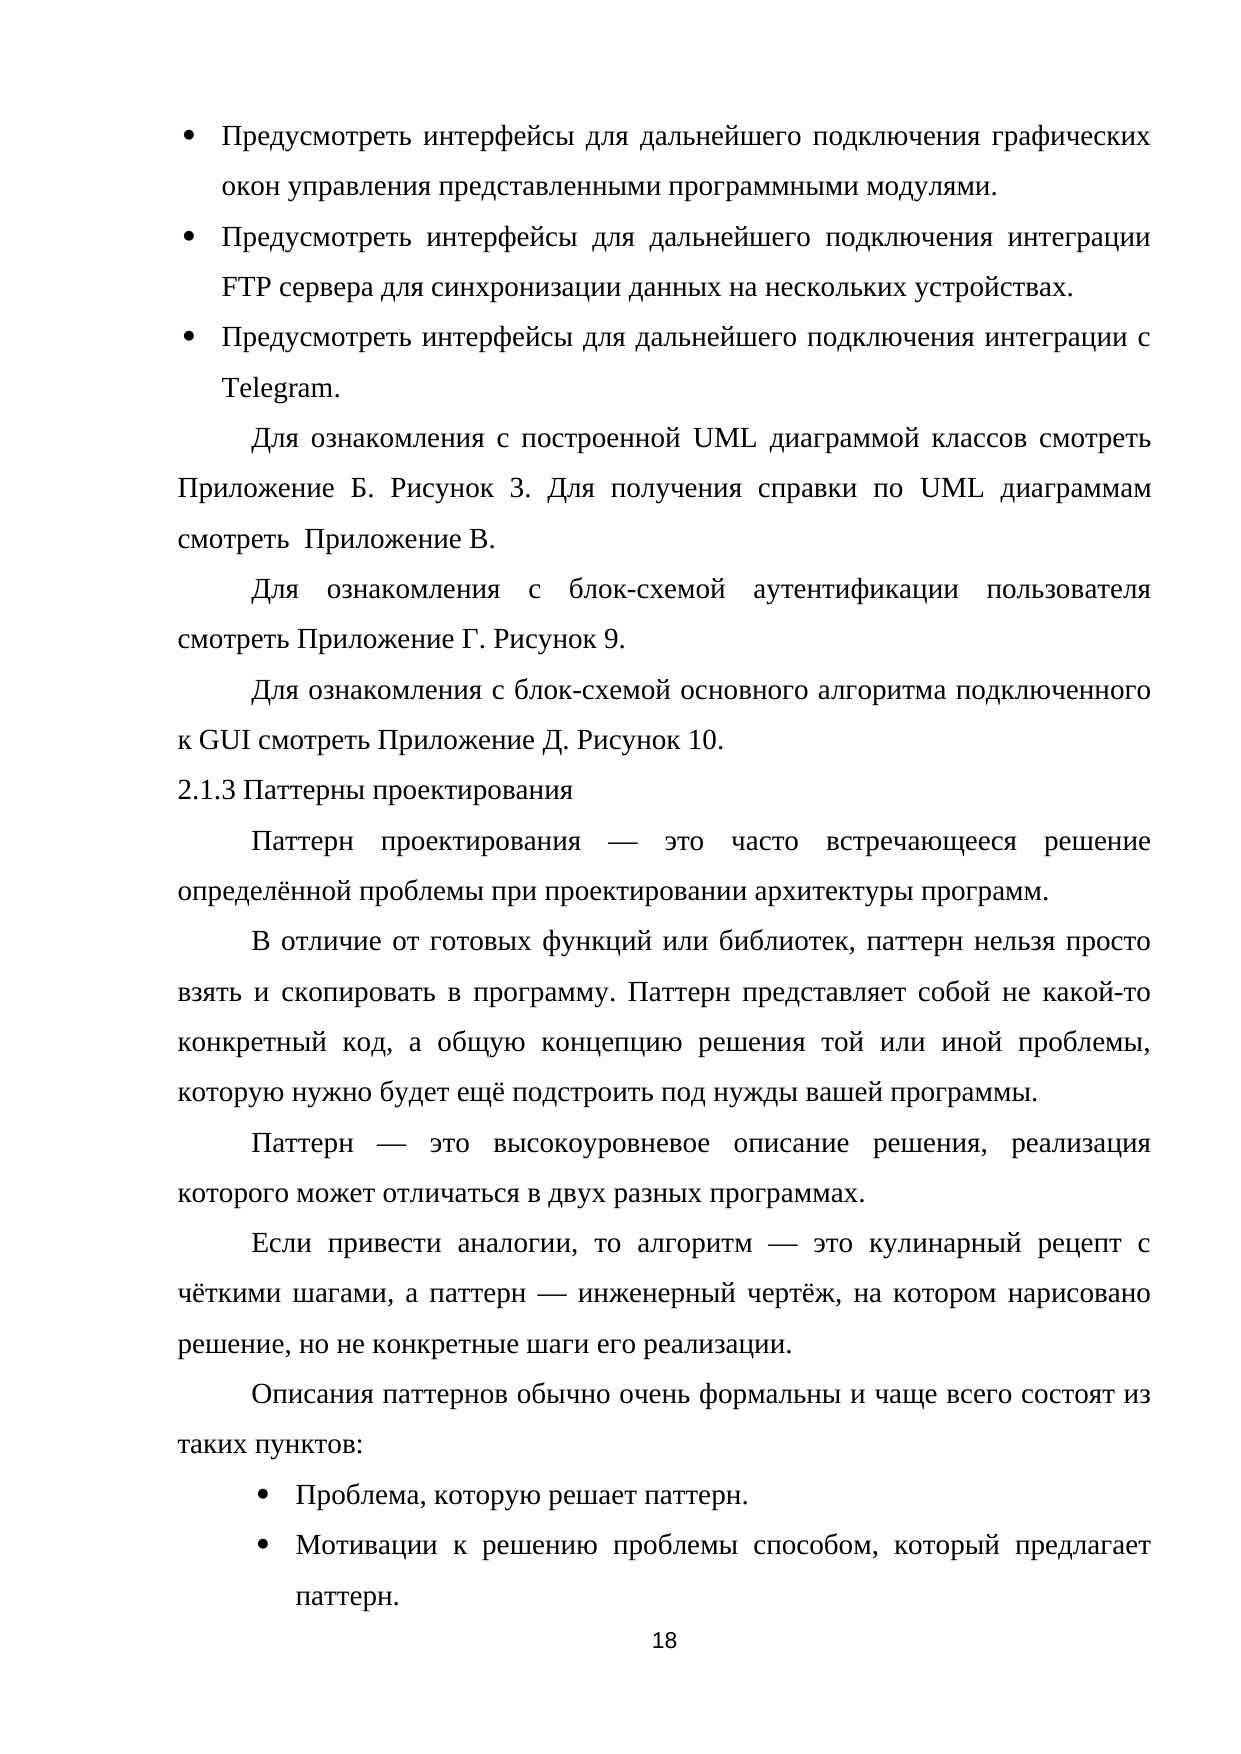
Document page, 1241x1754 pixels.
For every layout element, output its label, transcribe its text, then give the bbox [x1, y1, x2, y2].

text Если привести аналогии, то алгоритм — это кулинарный рецепт с чёткими шагами, а паттерн — инженерный чертёж, на котором нарисовано решение, но не конкретные шаги его реализации. [177, 1225, 1152, 1359]
text В отличие от готовых функций или библиотек, паттерн нельзя просто взять и скопировать в программу. Паттерн представляет собой не какой-то конкретный код, а общую концепцию решения той или иной проблемы, которую нужно будет ещё подстроить под нужды вашей программы. [177, 923, 1152, 1108]
text Паттерн — это высокоуровневое описание решения, реализация которого может отличаться в двух разных программах. [177, 1125, 1152, 1208]
text 2.1.3 Паттерны проектирования [177, 772, 1152, 806]
text Описания паттернов обычно очень формальны и чаще всего состоят из таких пунктов: [177, 1376, 1152, 1460]
list Мотивации к решению проблемы способом, который предлагает паттерн. [258, 1527, 1152, 1611]
list Предусмотреть интерфейсы для дальнейшего подключения графических окон управления представленными программными модулями. [184, 118, 1152, 202]
text Для ознакомления с блок-схемой аутентификации пользователя смотреть Приложение Г. Рисунок 9. [177, 571, 1152, 655]
text Для ознакомления с построенной UML диаграммой классов смотреть Приложение Б. Рисунок 3. Для получения справки по UML диаграммам смотреть Приложение В. [177, 420, 1152, 554]
list Предусмотреть интерфейсы для дальнейшего подключения интеграции с Telegram. [184, 319, 1152, 403]
text Паттерн проектирования — это часто встречающееся решение определённой проблемы при проектировании архитектуры программ. [177, 823, 1152, 907]
list Предусмотреть интерфейсы для дальнейшего подключения интеграции FTP сервера для синхронизации данных на нескольких устройствах. [184, 219, 1152, 303]
list Проблема, которую решает паттерн. [258, 1477, 1152, 1511]
text Для ознакомления с блок-схемой основного алгоритма подключенного к GUI смотреть Приложение Д. Рисунок 10. [177, 672, 1152, 756]
